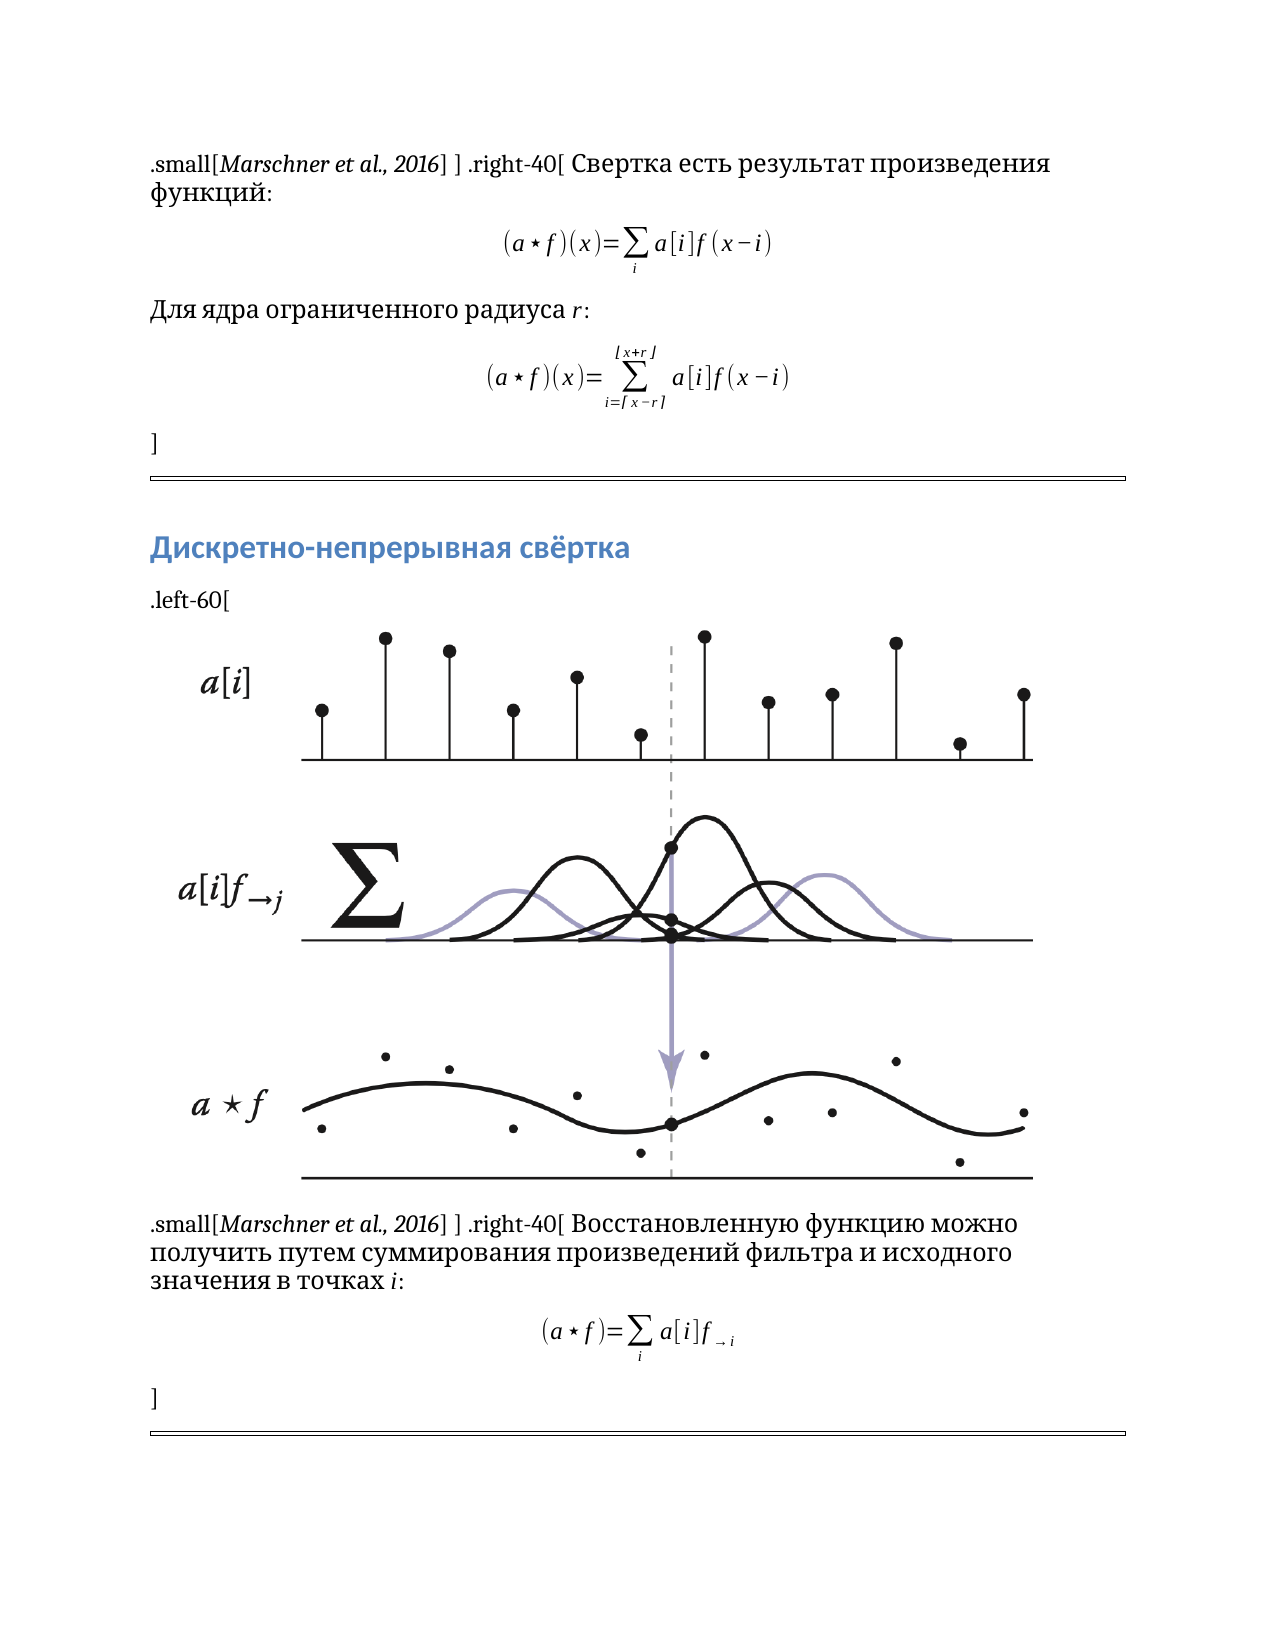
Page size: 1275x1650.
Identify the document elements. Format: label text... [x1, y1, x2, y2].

text Для ядра ограниченного радиуса : [150, 296, 1125, 324]
text .small[Marschner et al., 2016] ] .right-40[ Восстановленную функцию можно получить путем суммирования произведений фильтра и исходного значения в точках : [150, 1210, 1125, 1296]
text ] [150, 429, 1125, 458]
picture [168, 614, 1044, 1191]
text .small[Marschner et al., 2016] ] .right-40[ Свертка есть результат произведения функций: [150, 150, 1125, 207]
subtitle Дискретно-непрерывная свёртка [150, 526, 1125, 567]
text ] [150, 1384, 1125, 1413]
